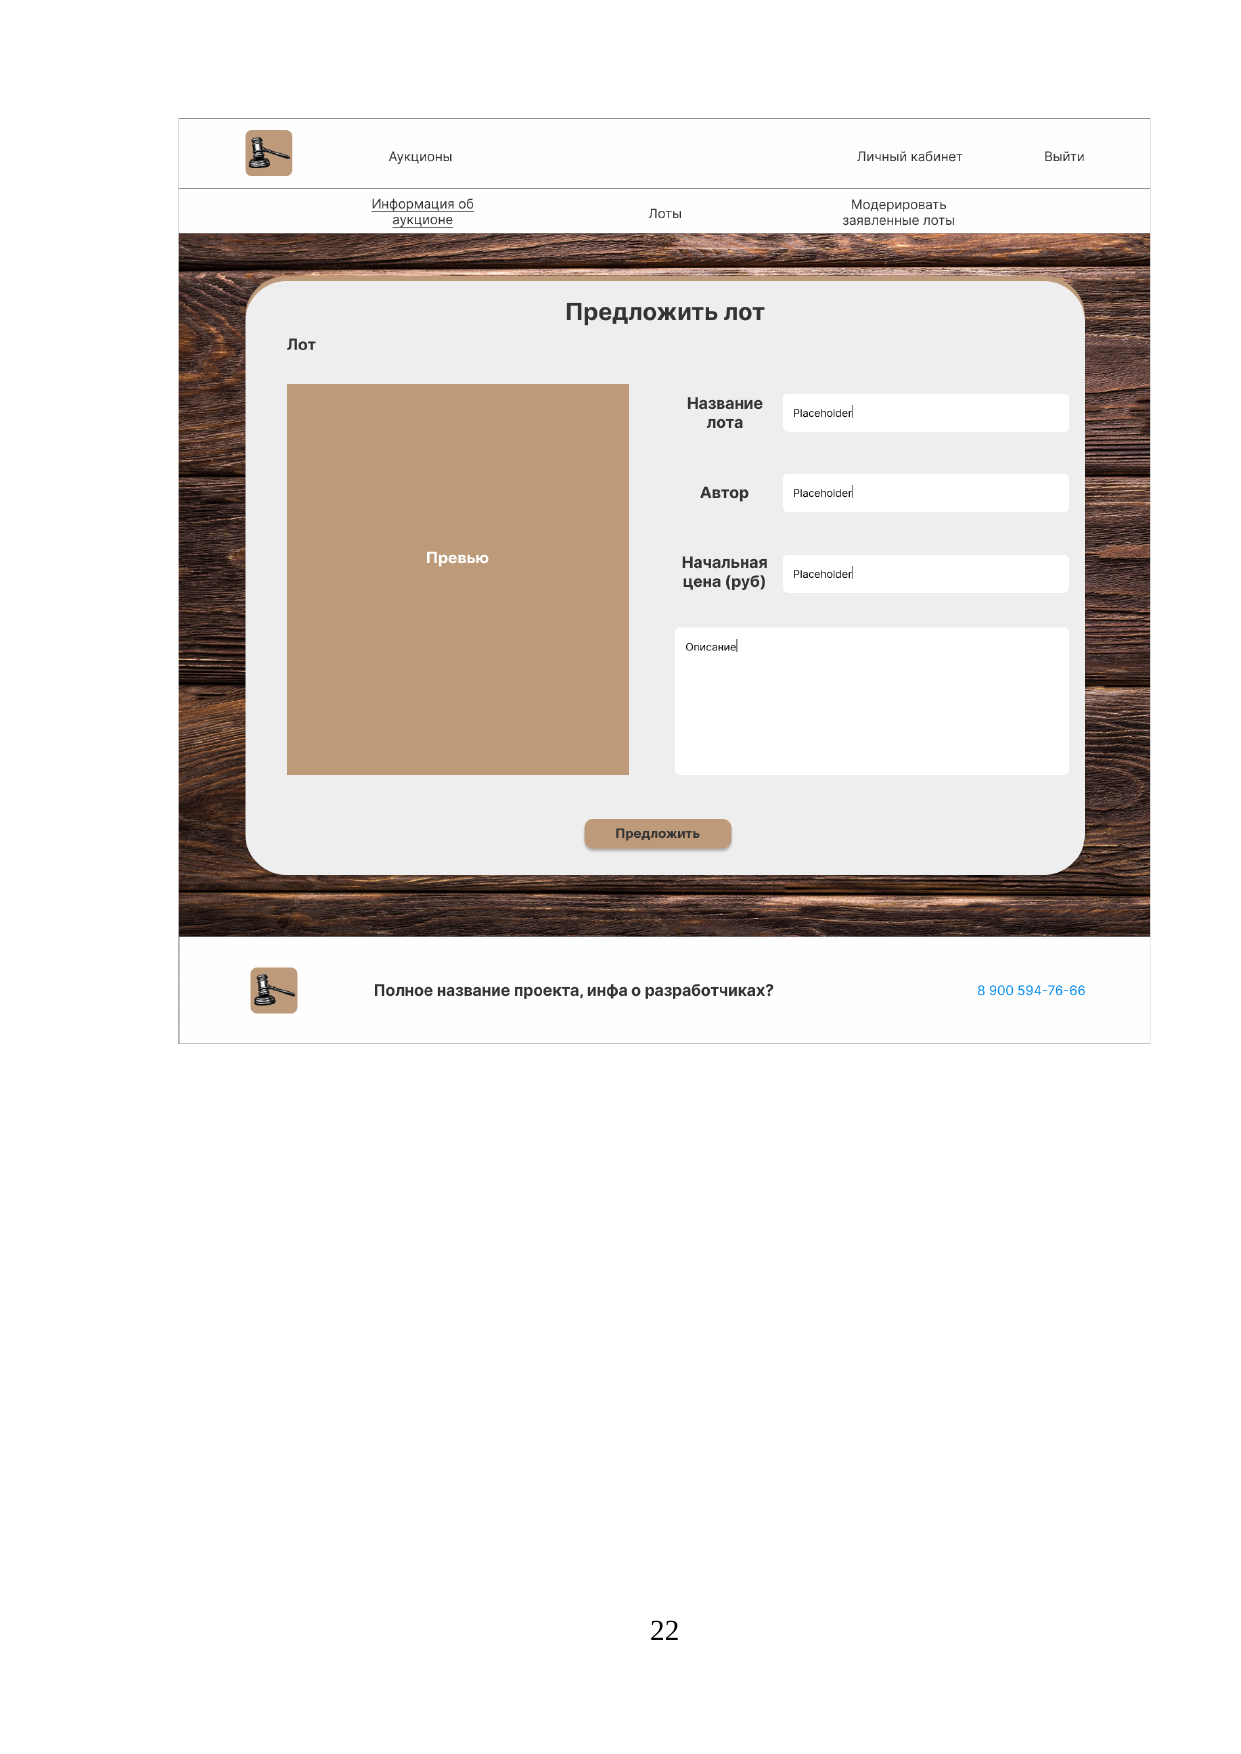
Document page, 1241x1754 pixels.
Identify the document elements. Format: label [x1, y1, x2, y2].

picture [178, 118, 1151, 1044]
